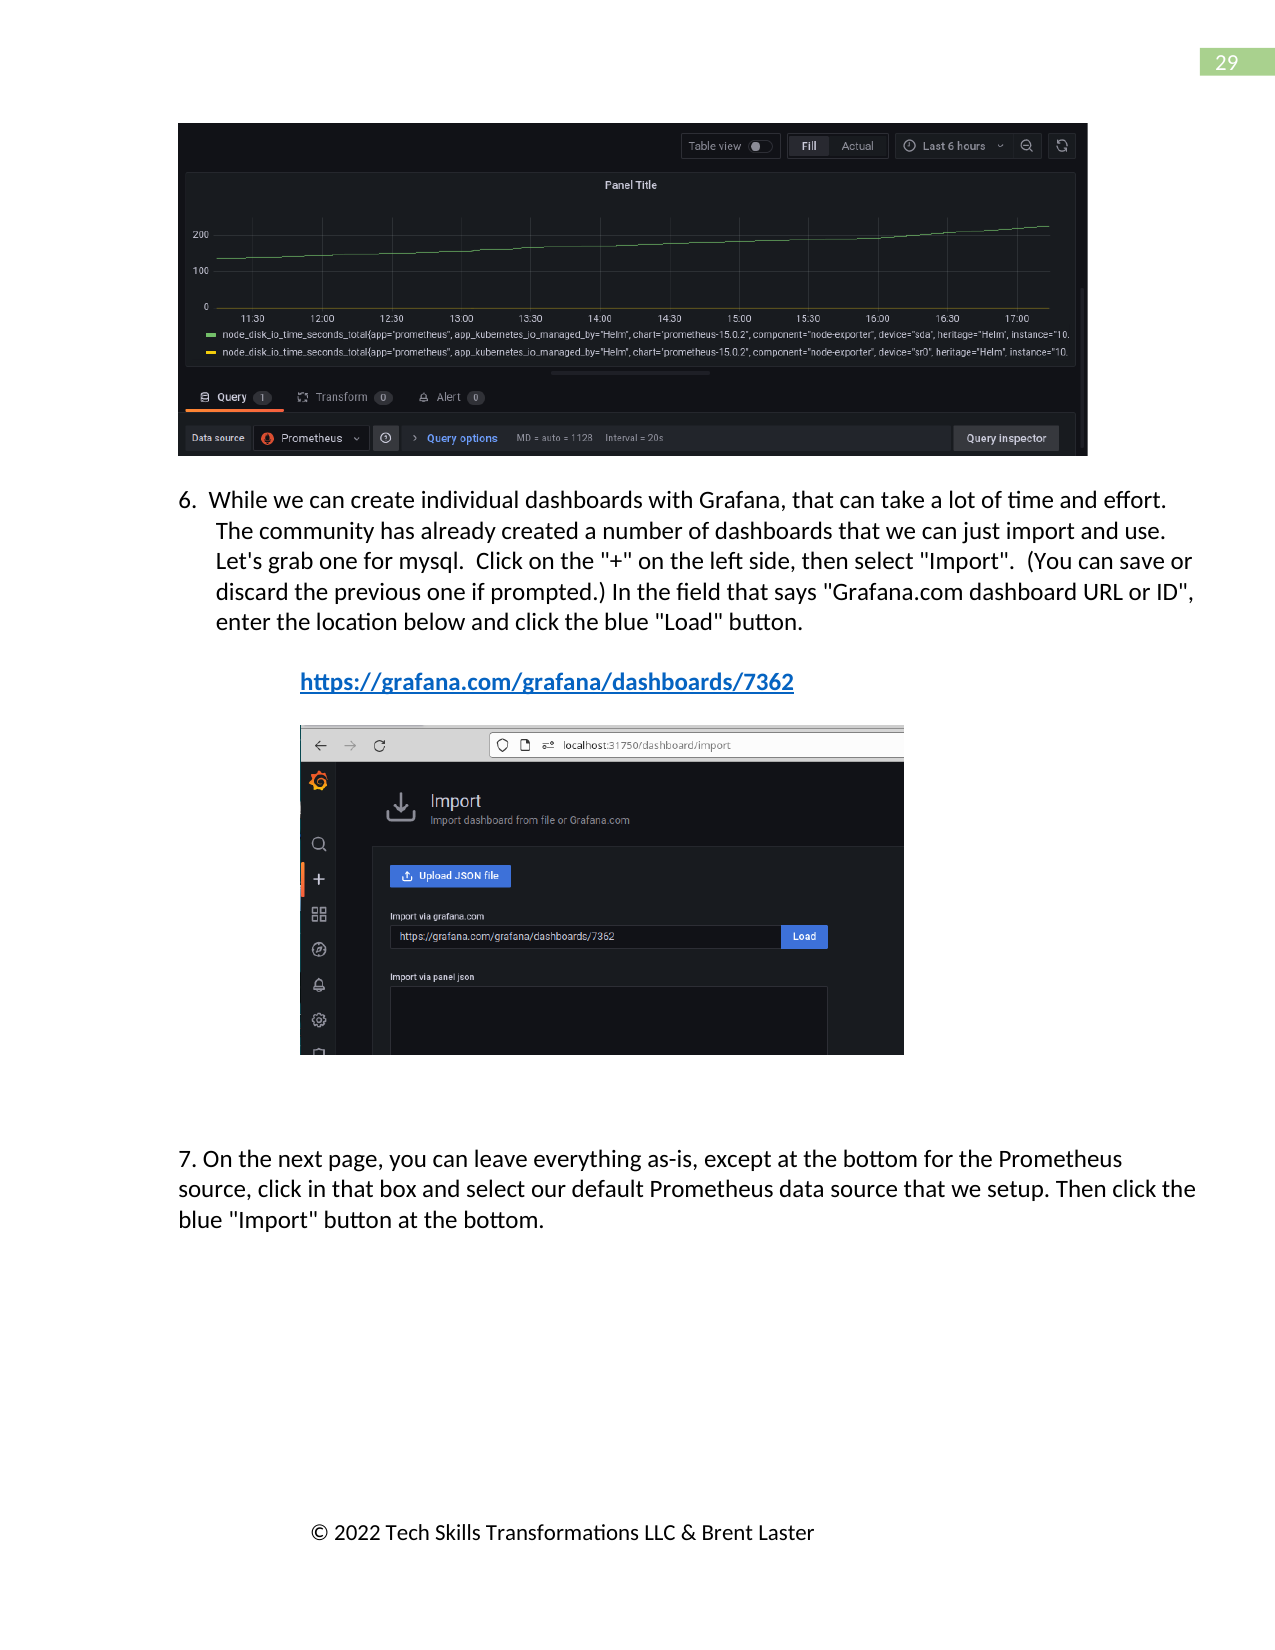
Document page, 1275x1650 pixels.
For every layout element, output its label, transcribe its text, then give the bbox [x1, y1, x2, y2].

picture [300, 725, 904, 1055]
text 6. While we can create individual dashboards with Grafana, that can take a lot of time and effort. The community has already created a number of dashboards that we can just import and use. Let's grab one for mysql. Click on the "+" on the left side, then select "Import". (You can save or discard the previous one if prompted.) In the field that says "Grafana.com dashboard URL or ID", enter the location below and click the blue "Load" button. [178, 484, 1200, 637]
picture [178, 123, 1088, 456]
text ﻿https://grafana.com/grafana/dashboards/7362 [300, 666, 1200, 697]
text 7. On the next page, you can leave everything as-is, except at the bottom for the Prometheus source, click in that box and select our default Prometheus data source that we setup. Then click the blue "Import" button at the bottom. [178, 1143, 1200, 1235]
